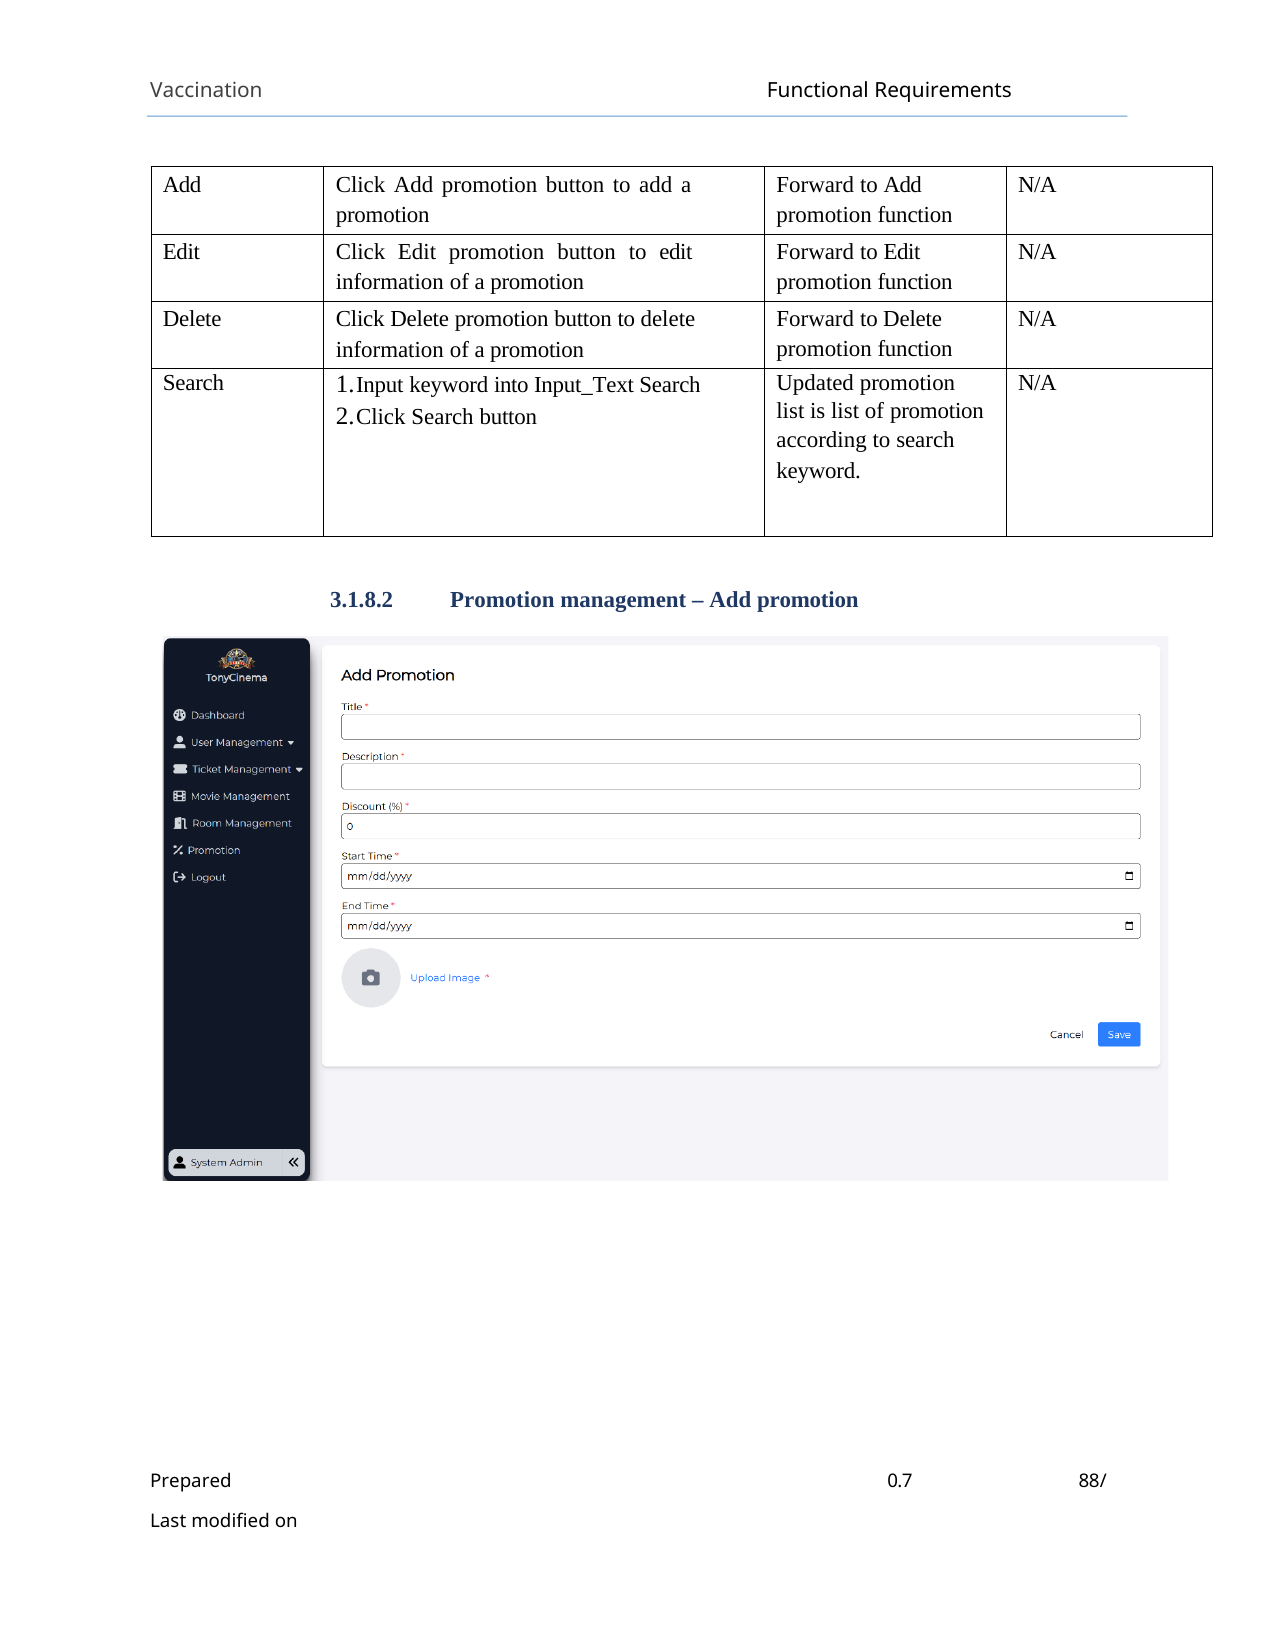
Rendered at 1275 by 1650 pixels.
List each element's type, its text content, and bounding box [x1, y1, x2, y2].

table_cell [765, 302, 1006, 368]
picture [162, 636, 1169, 1181]
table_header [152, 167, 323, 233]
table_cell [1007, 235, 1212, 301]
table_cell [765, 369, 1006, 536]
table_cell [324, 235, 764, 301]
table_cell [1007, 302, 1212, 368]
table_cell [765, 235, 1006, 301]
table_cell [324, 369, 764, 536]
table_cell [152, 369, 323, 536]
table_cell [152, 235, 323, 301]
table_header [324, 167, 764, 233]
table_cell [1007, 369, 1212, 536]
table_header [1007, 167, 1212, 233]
subtitle Promotion management – Add promotion [330, 586, 1275, 613]
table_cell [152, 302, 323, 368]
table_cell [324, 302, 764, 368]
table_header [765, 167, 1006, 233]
